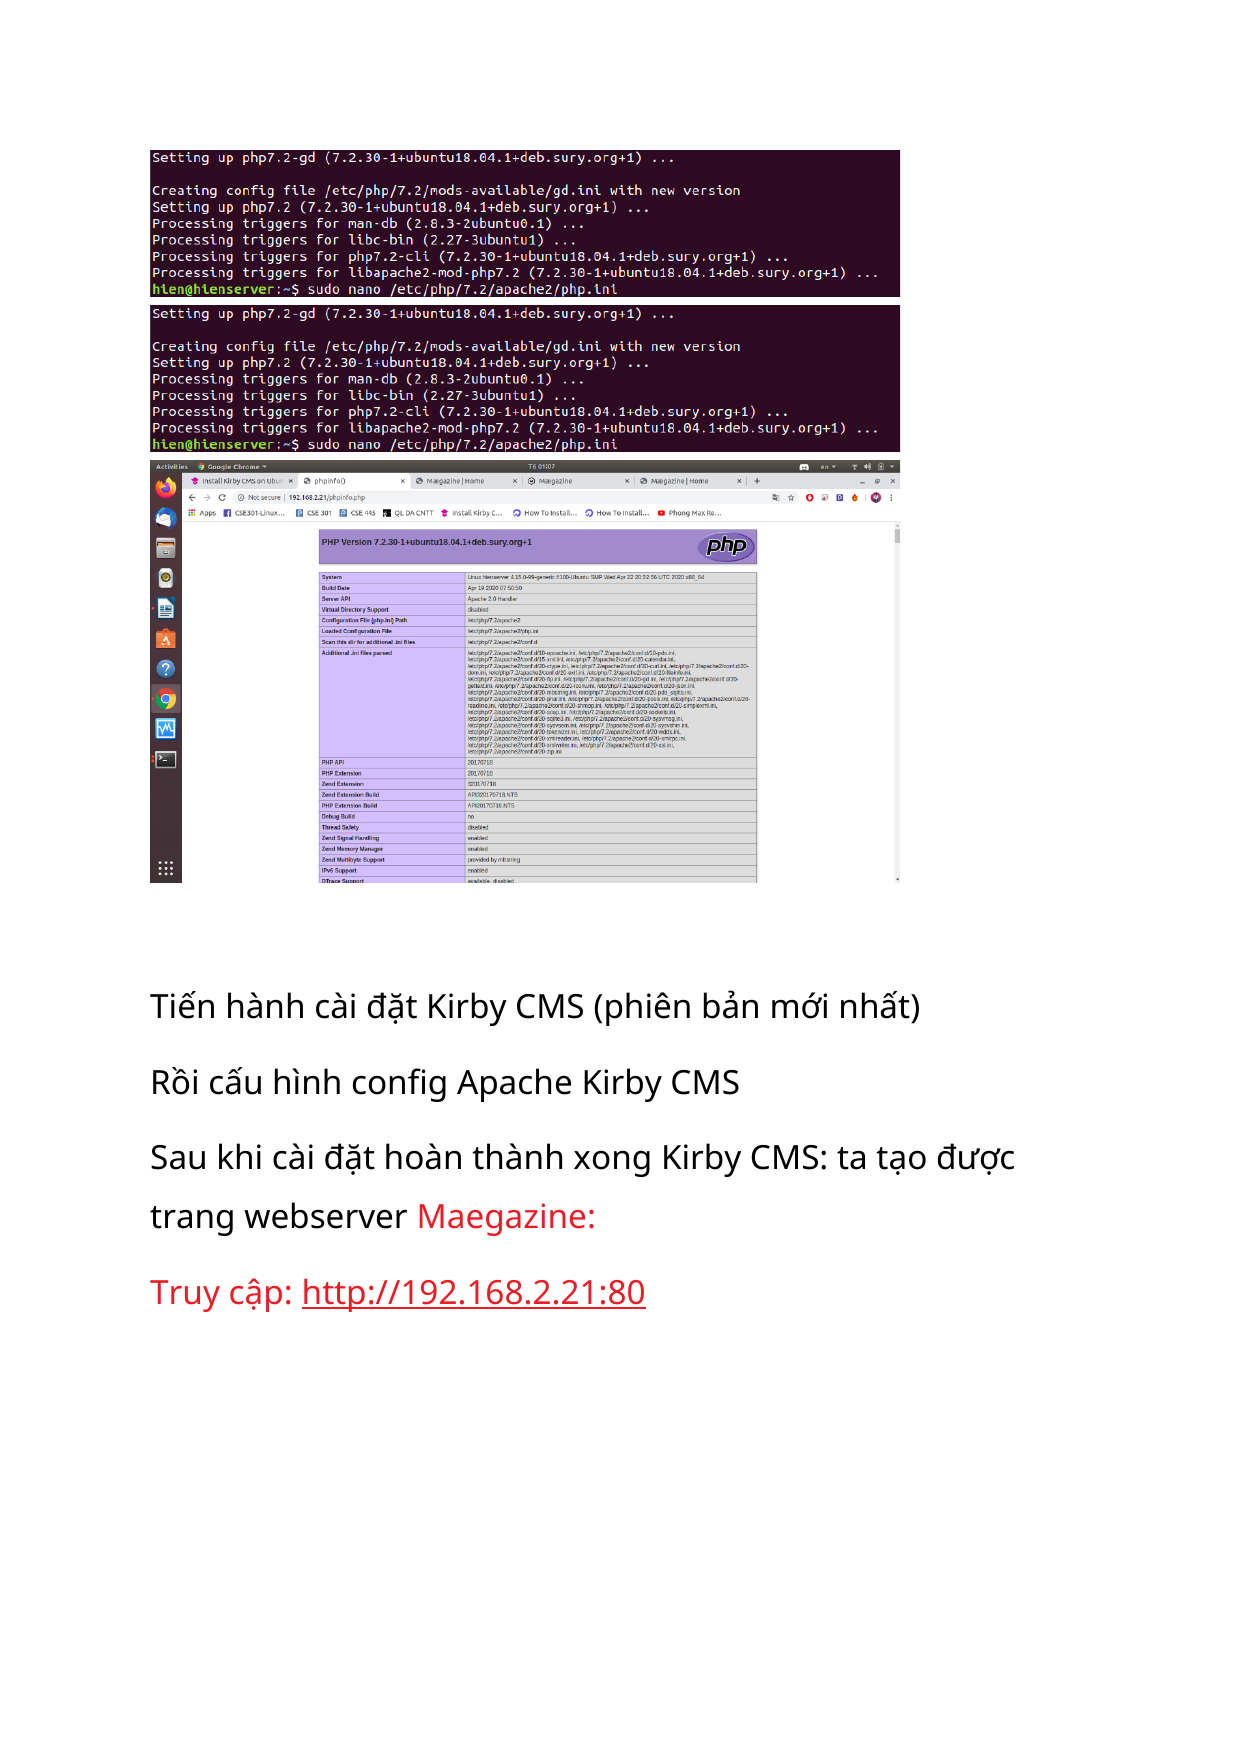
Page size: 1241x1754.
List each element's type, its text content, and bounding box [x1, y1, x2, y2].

picture [150, 305, 901, 452]
text Sau khi cài đặt hoàn thành xong Kirby CMS: ta tạo được trang webserver Maegazine: [150, 1134, 1090, 1238]
picture [150, 460, 901, 883]
text Truy cập: http://192.168.2.21:80 [150, 1269, 1090, 1314]
picture [150, 150, 901, 297]
text Tiến hành cài đặt Kirby CMS (phiên bản mới nhất) [150, 983, 1090, 1028]
text Rồi cấu hình config Apache Kirby CMS [150, 1058, 1090, 1104]
